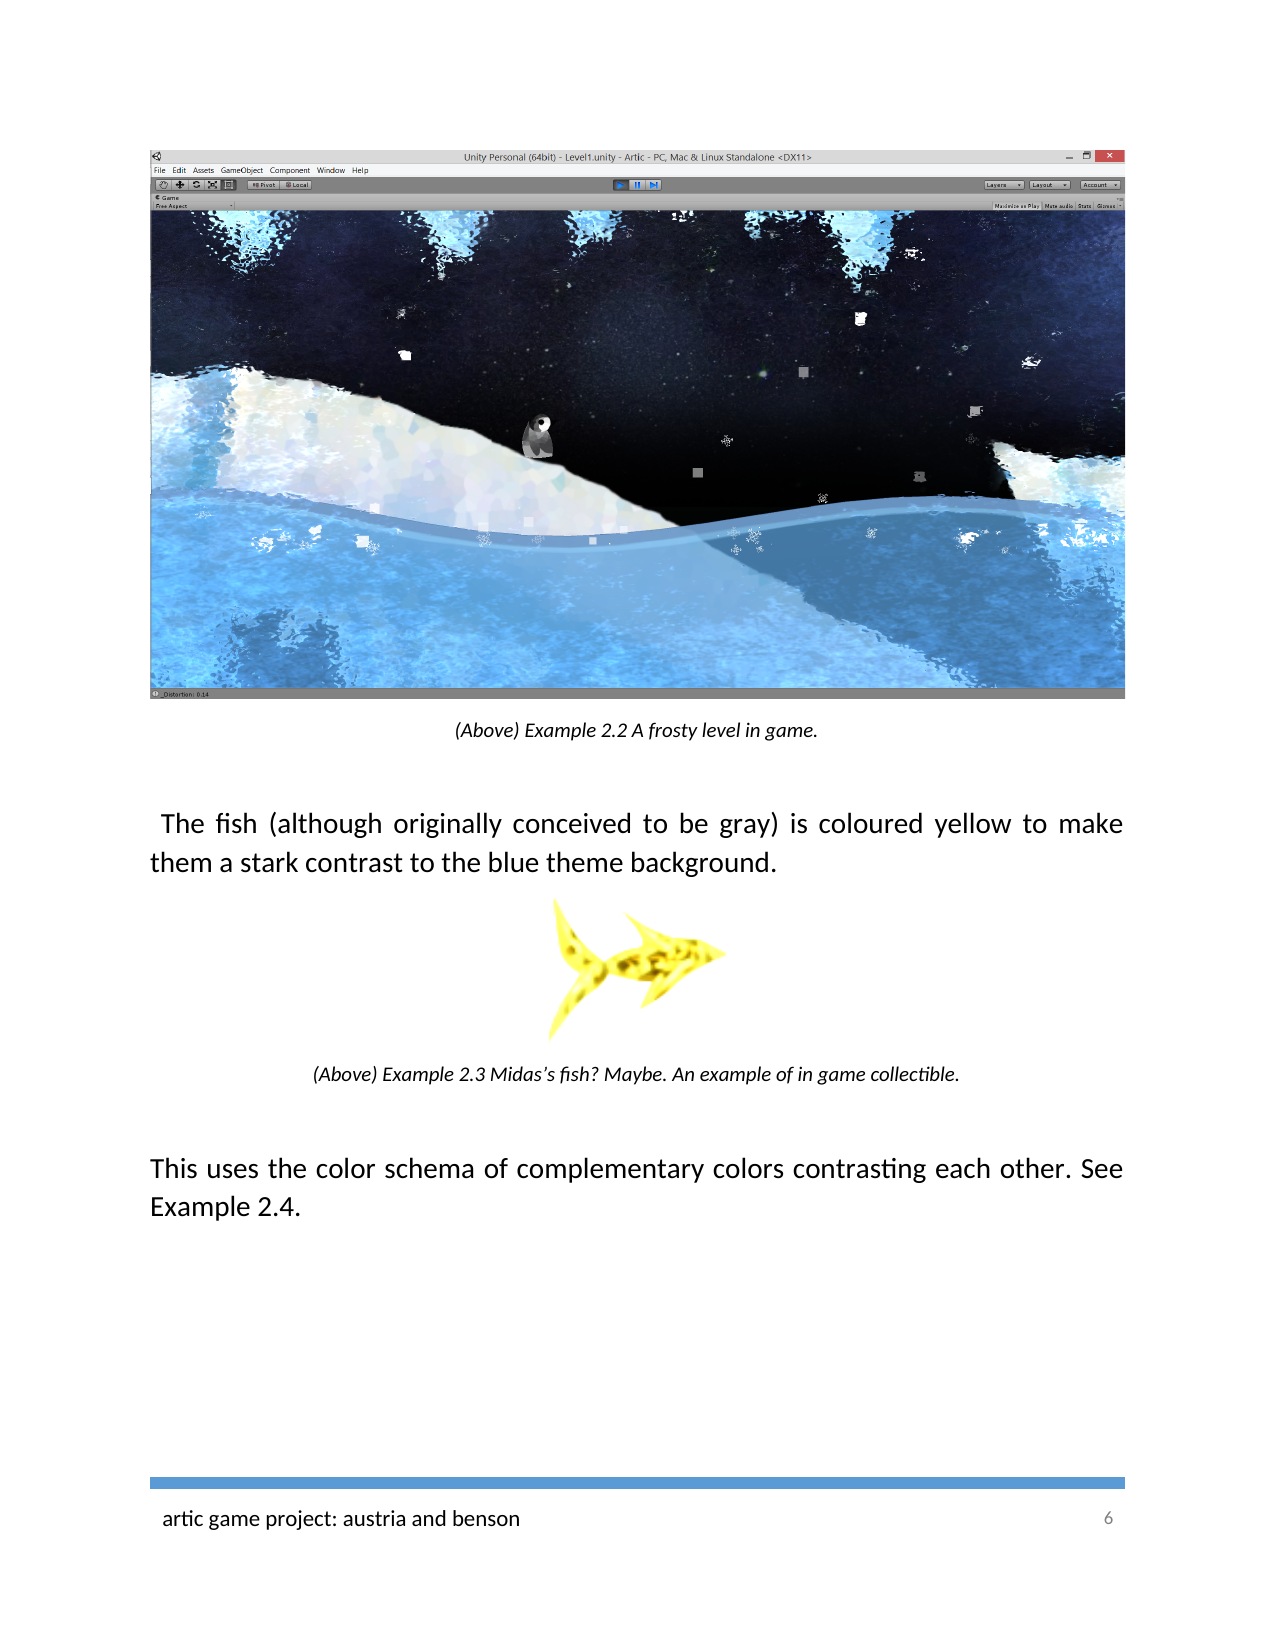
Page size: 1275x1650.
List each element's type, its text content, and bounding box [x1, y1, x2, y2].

text This uses the color schema of complementary colors contrasting each other. See Example 2.4. [150, 1150, 1125, 1224]
text The fish (although originally conceived to be gray) is coloured yellow to make them a stark contrast to the blue theme background. [150, 805, 1125, 879]
picture [150, 150, 1125, 699]
picture [548, 898, 727, 1043]
text (Above) Example 2.3 Midas’s fish? Maybe. An example of in game collectible. [150, 1062, 1125, 1087]
text (Above) Example 2.2 A frosty level in game. [150, 717, 1125, 743]
